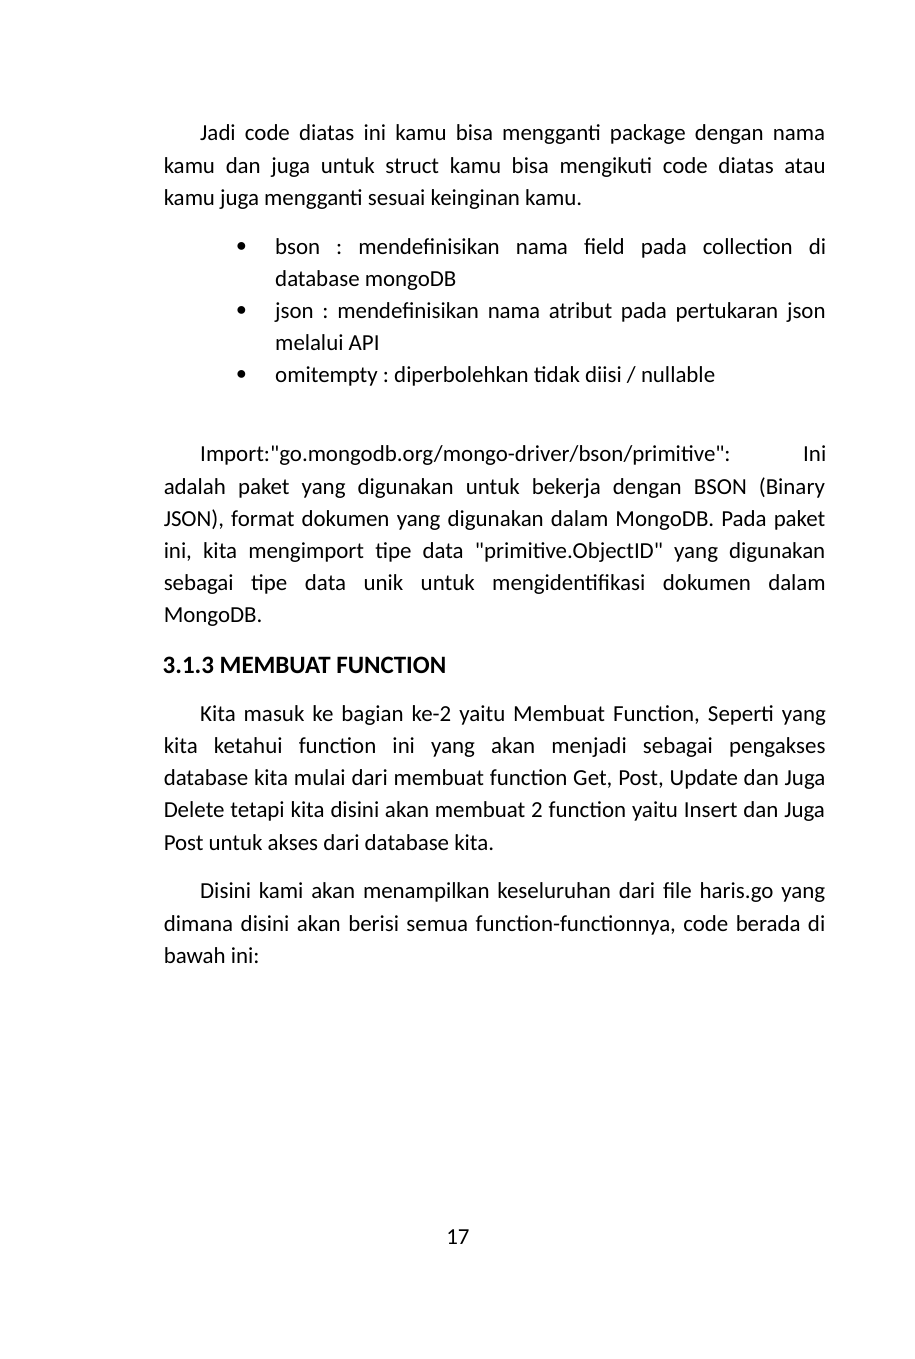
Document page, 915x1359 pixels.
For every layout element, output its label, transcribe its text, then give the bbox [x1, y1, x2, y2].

text Disini kami akan menampilkan keseluruhan dari file haris.go yang dimana disini akan berisi semua function-functionnya, code berada di bawah ini: [163, 877, 826, 969]
text Jadi code diatas ini kamu bisa mengganti package dengan nama kamu dan juga untuk struct kamu bisa mengikuti code diatas atau kamu juga mengganti sesuai keinginan kamu. [163, 118, 826, 211]
text Import:"go.mongodb.org/mongo-driver/bson/primitive": Ini adalah paket yang digunakan untuk bekerja dengan BSON (Binary JSON), format dokumen yang digunakan dalam MongoDB. Pada paket ini, kita mengimport tipe data "primitive.ObjectID" yang digunakan sebagai tipe data unik untuk mengidentifikasi dokumen dalam MongoDB. [163, 439, 826, 628]
list omitempty : diperbolehkan tidak diisi / nullable [237, 361, 826, 388]
subtitle 3.1.3 MEMBUAT FUNCTION [88, 649, 826, 680]
list bson : mendefinisikan nama field pada collection di database mongoDB [237, 232, 826, 292]
list json : mendefinisikan nama atribut pada pertukaran json melalui API [237, 296, 826, 356]
text Kita masuk ke bagian ke-2 yaitu Membuat Function, Seperti yang kita ketahui function ini yang akan menjadi sebagai pengakses database kita mulai dari membuat function Get, Post, Update dan Juga Delete tetapi kita disini akan membuat 2 function yaitu Insert dan Juga Post untuk akses dari database kita. [163, 699, 826, 856]
